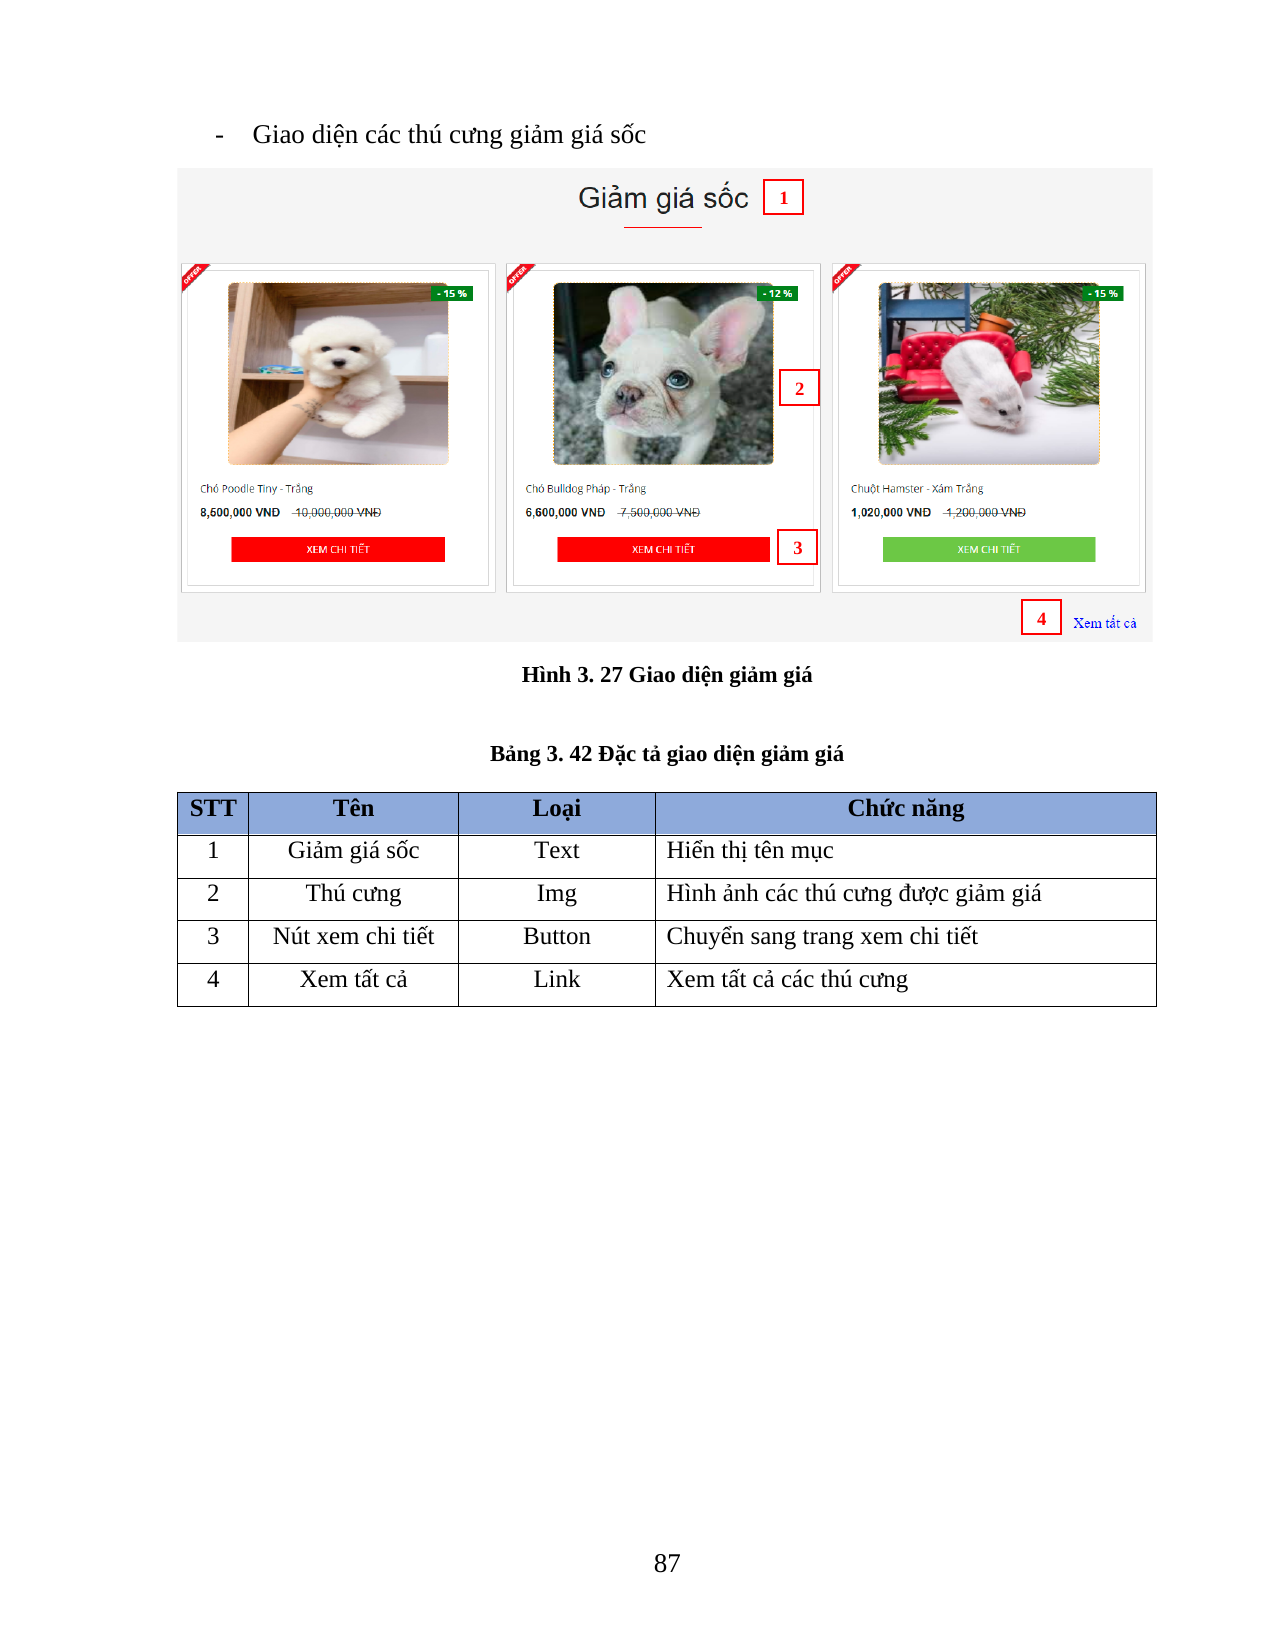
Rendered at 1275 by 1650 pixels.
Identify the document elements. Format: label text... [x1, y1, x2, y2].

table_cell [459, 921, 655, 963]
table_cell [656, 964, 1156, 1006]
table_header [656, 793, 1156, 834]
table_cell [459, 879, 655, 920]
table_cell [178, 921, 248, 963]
picture [177, 168, 1153, 642]
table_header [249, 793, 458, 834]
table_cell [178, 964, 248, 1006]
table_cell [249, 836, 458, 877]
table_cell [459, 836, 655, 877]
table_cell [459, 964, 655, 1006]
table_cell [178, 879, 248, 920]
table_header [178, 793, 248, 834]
list Giao diện các thú cưng giảm giá sốc [215, 118, 1157, 149]
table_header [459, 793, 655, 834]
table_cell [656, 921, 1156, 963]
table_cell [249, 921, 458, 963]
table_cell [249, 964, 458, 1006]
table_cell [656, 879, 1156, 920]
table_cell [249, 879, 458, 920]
list Bảng 3. 42 Đặc tả giao diện giảm giá [177, 739, 1157, 766]
list Hình 3. 27 Giao diện giảm giá [177, 661, 1157, 687]
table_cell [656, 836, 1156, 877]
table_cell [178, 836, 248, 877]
